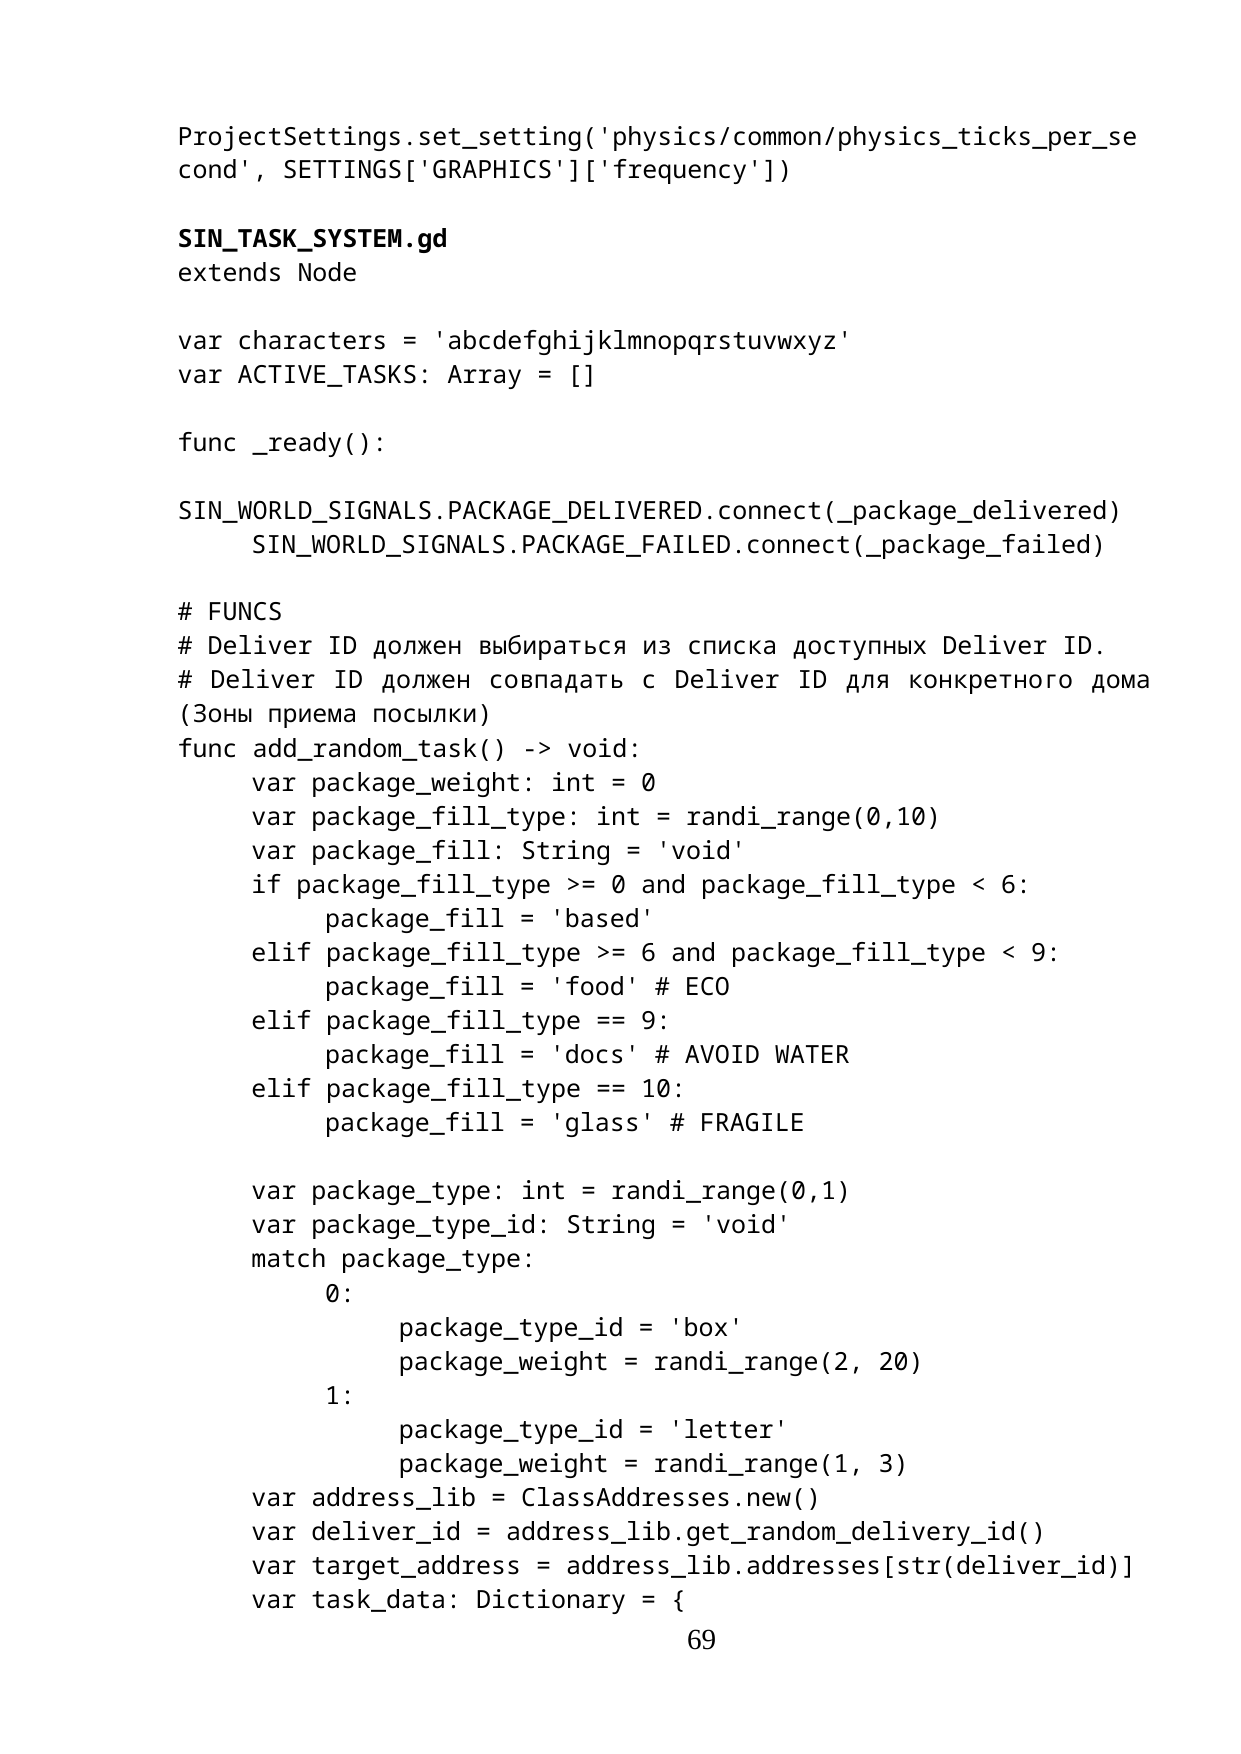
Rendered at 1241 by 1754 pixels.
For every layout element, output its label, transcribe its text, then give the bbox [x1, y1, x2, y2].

text var package_type_id: String = 'void' [177, 1207, 1152, 1241]
text 1: [177, 1377, 1152, 1411]
text elif package_fill_type >= 6 and package_fill_type < 9: [177, 934, 1152, 969]
text var package_type: int = randi_range(0,1) [177, 1173, 1152, 1207]
text package_type_id = 'box' [177, 1309, 1152, 1343]
text var address_lib = ClassAddresses.new() [177, 1479, 1152, 1514]
text package_type_id = 'letter' [177, 1411, 1152, 1446]
text var task_data: Dictionary = { [177, 1582, 1152, 1616]
text var target_address = address_lib.addresses[str(deliver_id)] [177, 1548, 1152, 1582]
text elif package_fill_type == 9: [177, 1003, 1152, 1037]
text match package_type: [177, 1241, 1152, 1275]
text var deliver_id = address_lib.get_random_delivery_id() [177, 1514, 1152, 1548]
text SIN_WORLD_SIGNALS.PACKAGE_DELIVERED.connect(_package_delivered) [177, 459, 1152, 526]
text package_weight = randi_range(1, 3) [177, 1446, 1152, 1479]
text # Deliver ID должен выбираться из списка доступных Deliver ID. [177, 628, 1152, 662]
text func add_random_task() -> void: [177, 730, 1152, 764]
text package_fill = 'based' [177, 901, 1152, 934]
text var characters = 'abcdefghijklmnopqrstuvwxyz' [177, 322, 1152, 357]
text 0: [177, 1275, 1152, 1309]
text var package_fill_type: int = randi_range(0,10) [177, 798, 1152, 832]
text var package_weight: int = 0 [177, 764, 1152, 798]
text package_fill = 'food' # ECO [177, 969, 1152, 1003]
text extends Node [177, 254, 1152, 288]
text # FUNCS [177, 594, 1152, 628]
text var package_fill: String = 'void' [177, 832, 1152, 866]
text # Deliver ID должен совпадать с Deliver ID для конкретного дома (Зоны приема посылки) [177, 662, 1152, 730]
text if package_fill_type >= 0 and package_fill_type < 6: [177, 866, 1152, 901]
text package_weight = randi_range(2, 20) [177, 1343, 1152, 1377]
text func _ready(): [177, 425, 1152, 459]
text elif package_fill_type == 10: [177, 1071, 1152, 1105]
text package_fill = 'docs' # AVOID WATER [177, 1037, 1152, 1071]
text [177, 118, 1152, 186]
text var ACTIVE_TASKS: Array = [] [177, 357, 1152, 391]
text package_fill = 'glass' # FRAGILE [177, 1105, 1152, 1139]
text SIN_WORLD_SIGNALS.PACKAGE_FAILED.connect(_package_failed) [177, 526, 1152, 560]
text SIN_TASK_SYSTEM.gd [177, 220, 1152, 254]
